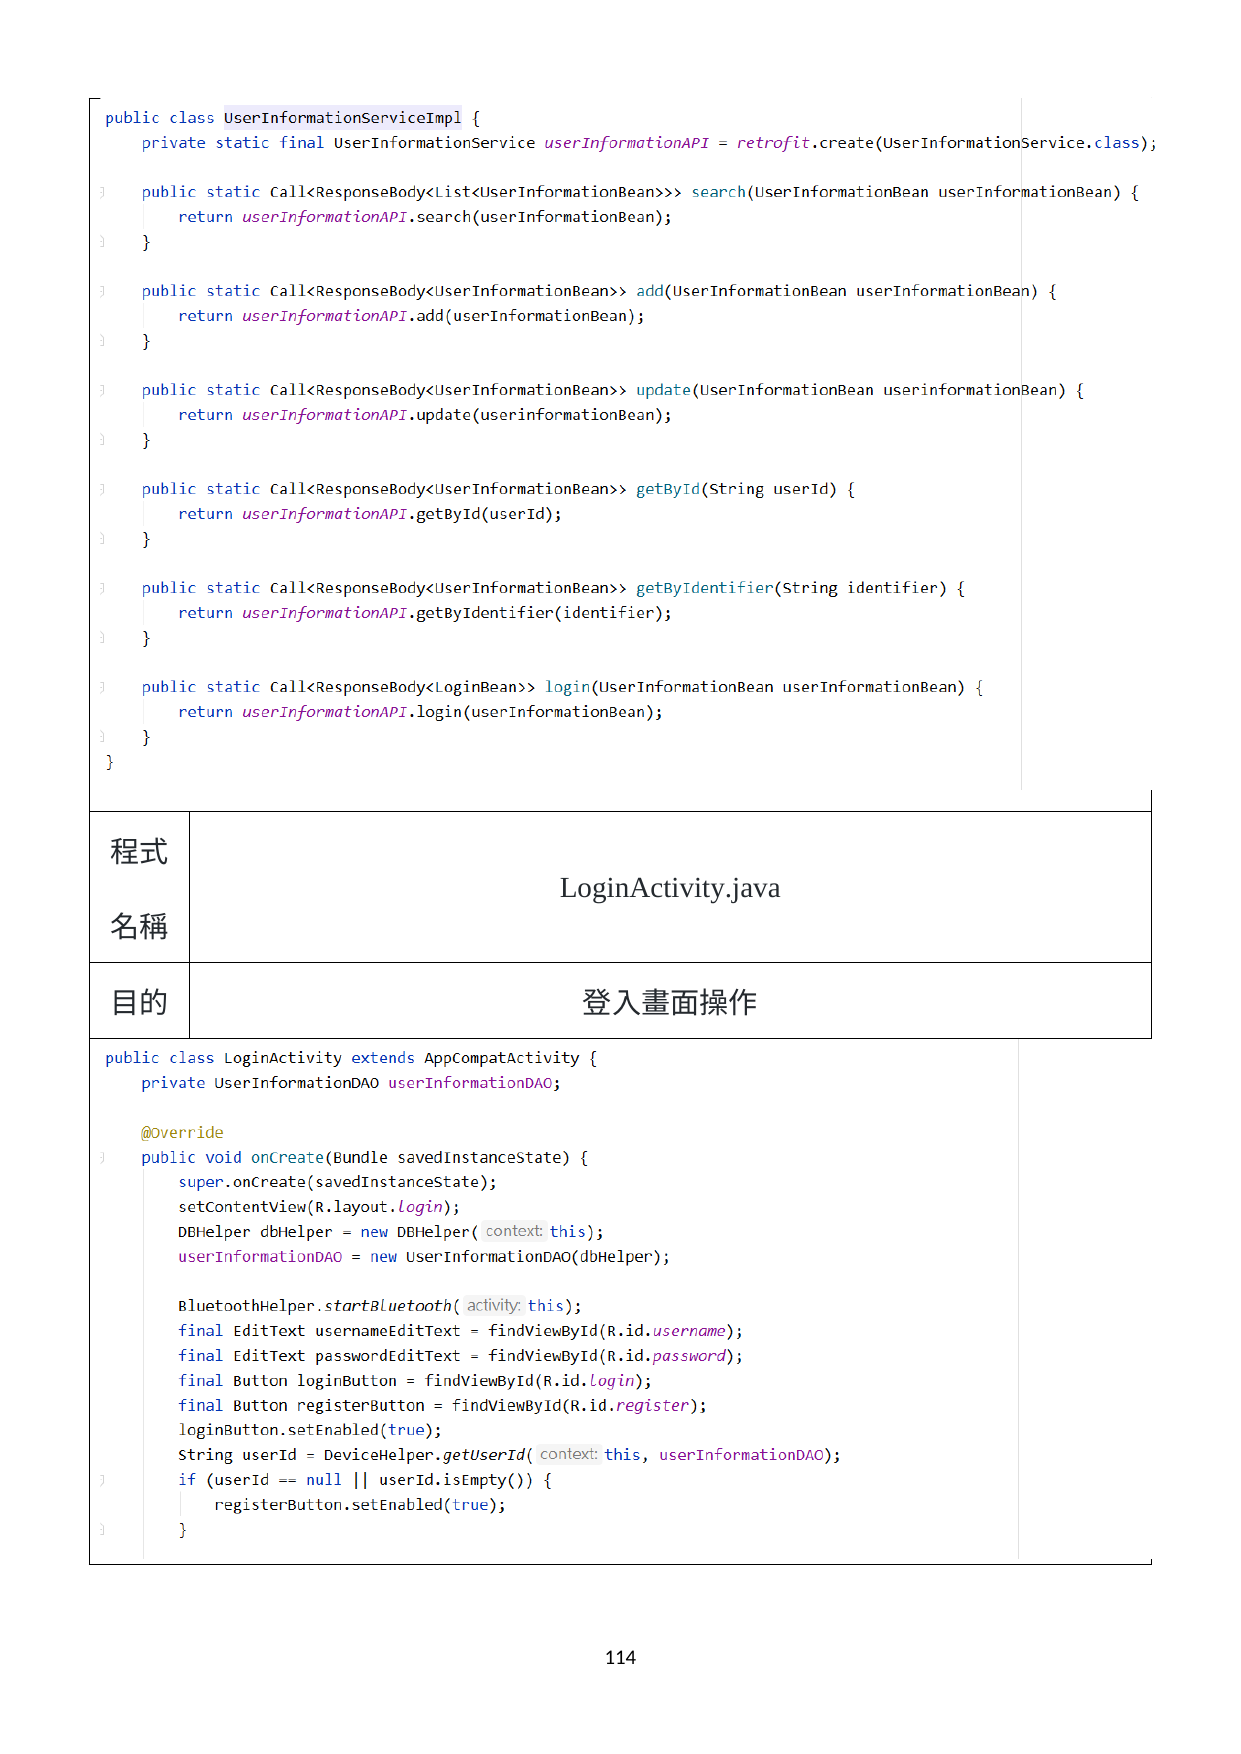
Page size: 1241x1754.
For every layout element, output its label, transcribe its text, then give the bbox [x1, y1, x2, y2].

table_cell 登入畫面操作 [190, 963, 1151, 1038]
table_cell [90, 1039, 1151, 1564]
table_cell [90, 99, 1151, 811]
table_cell LoginActivity.java [190, 812, 1151, 962]
picture [100, 1039, 1157, 1559]
table_cell 程式名稱 [90, 812, 189, 962]
picture [100, 98, 1164, 790]
table_cell 目的 [90, 963, 189, 1038]
